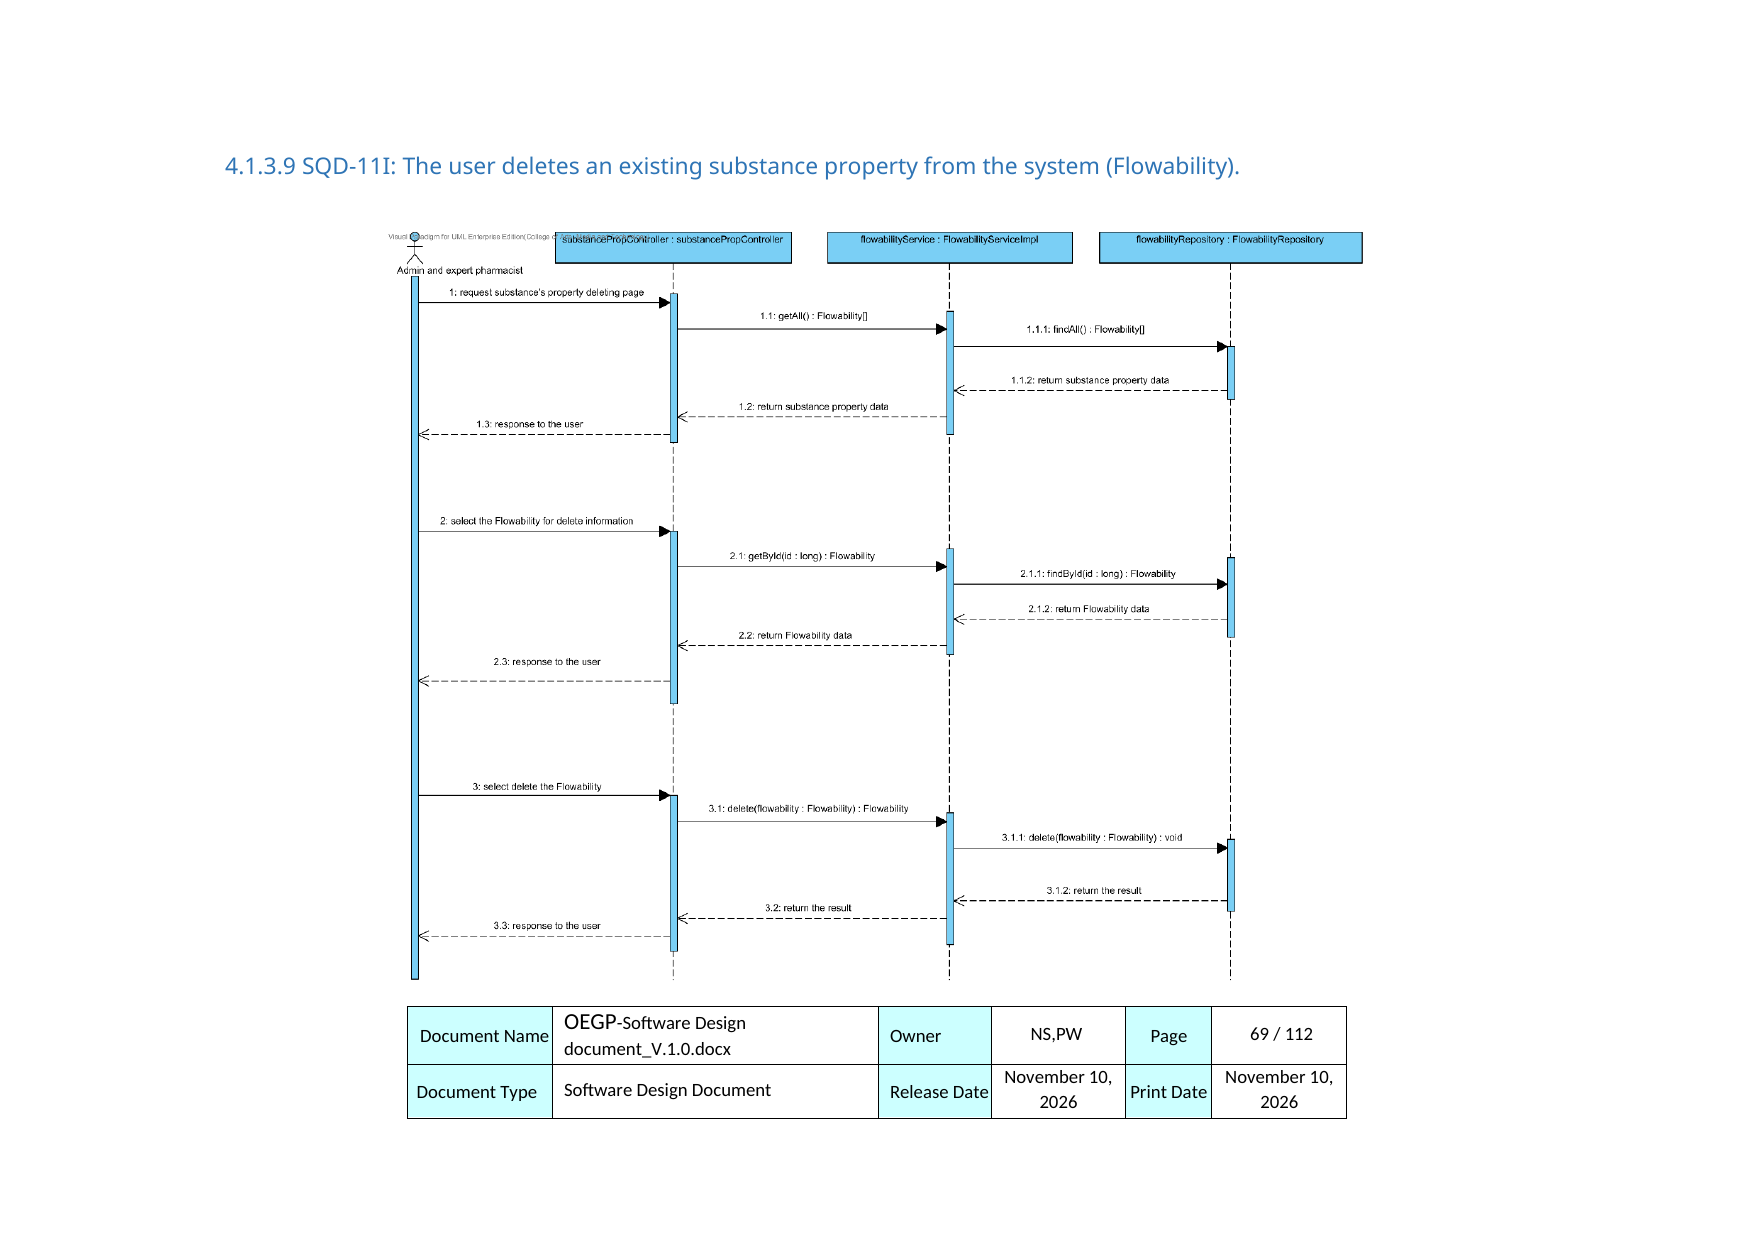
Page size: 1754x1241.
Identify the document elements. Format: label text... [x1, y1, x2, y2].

picture [388, 230, 1366, 983]
subtitle 4.1.3.9 SQD-11I: The user deletes an existing substance property from the system (Flowability). [150, 150, 1604, 181]
